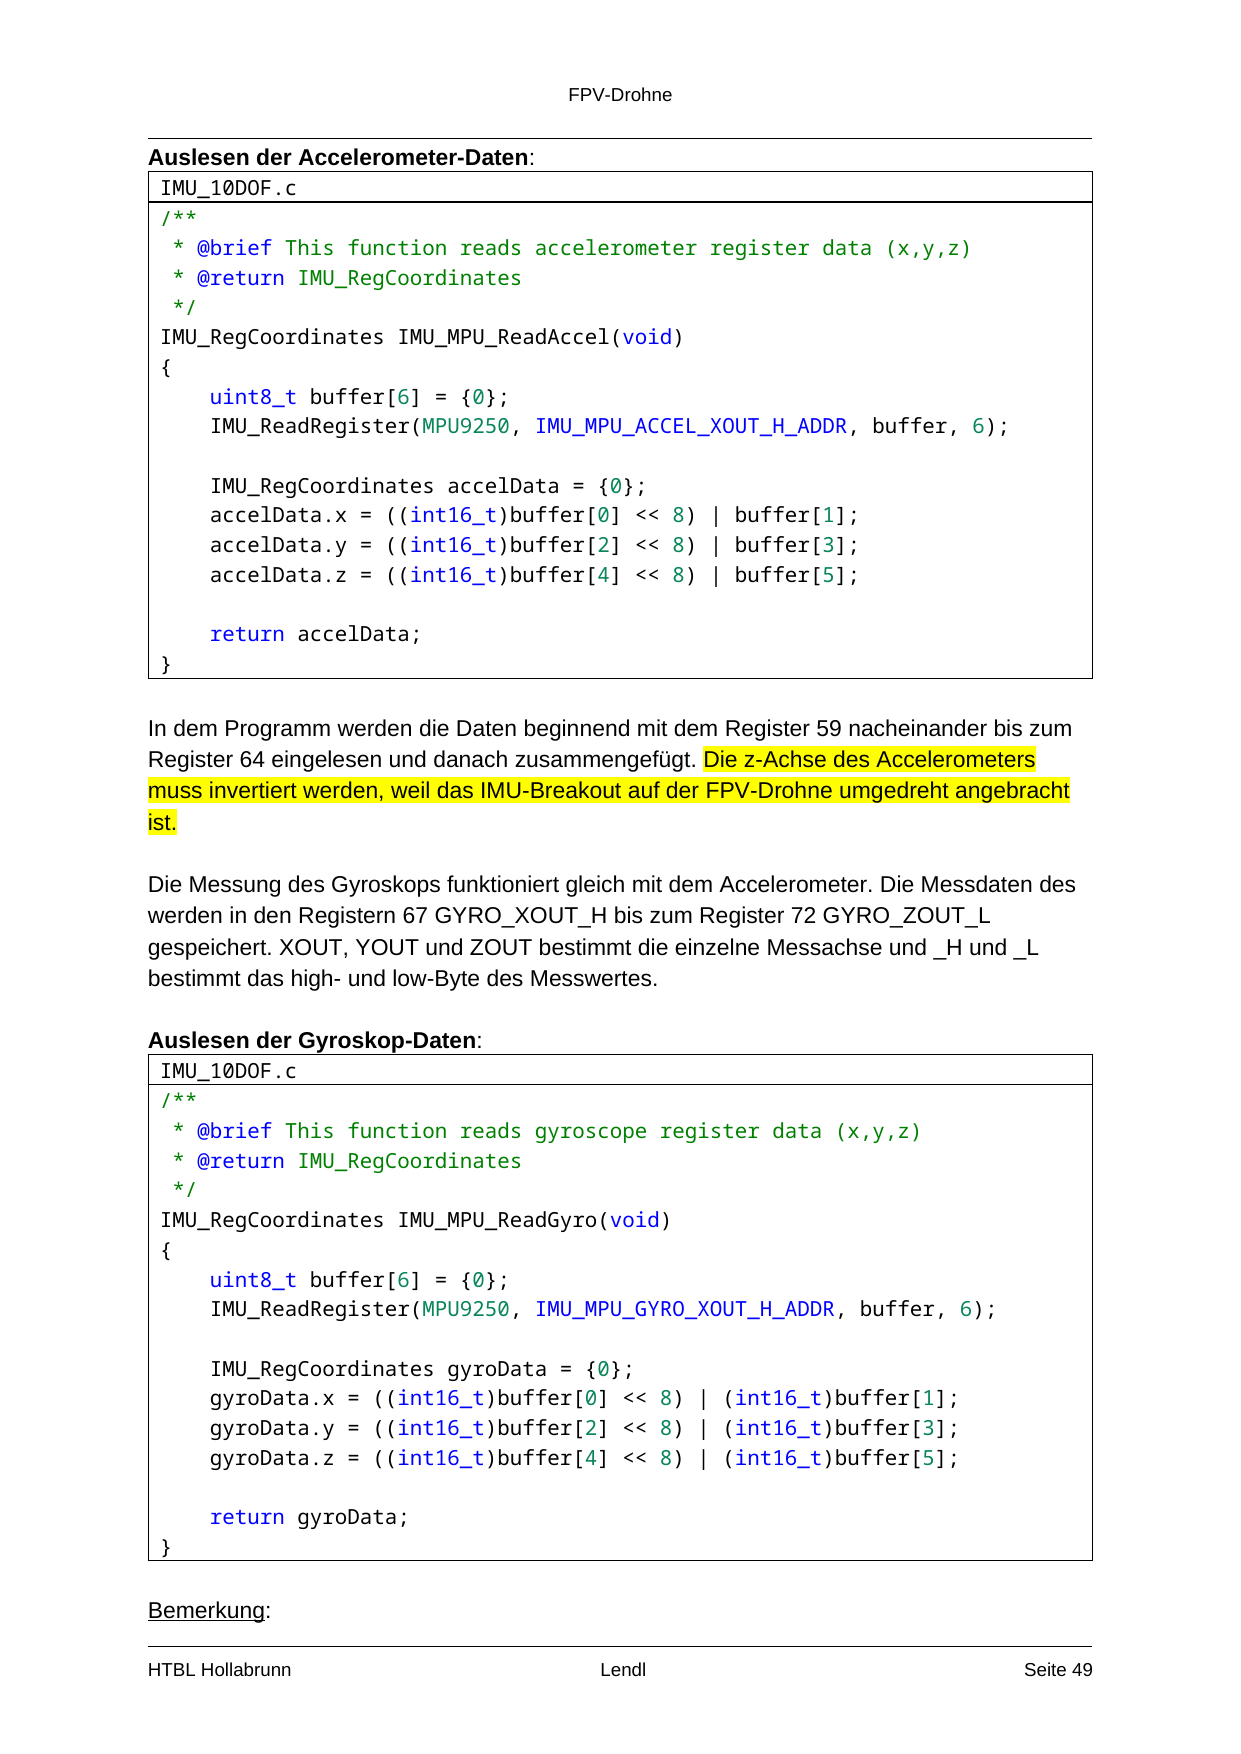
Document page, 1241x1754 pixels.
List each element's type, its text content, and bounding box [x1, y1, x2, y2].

text Bemerkung: [148, 1593, 1092, 1624]
text Auslesen der Gyroskop-Daten: [148, 1022, 1092, 1053]
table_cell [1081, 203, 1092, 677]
text Die Messung des Gyroskops funktioniert gleich mit dem Accelerometer. Die Messdaten des werden in den Registern 67 GYRO_XOUT_H bis zum Register 72 GYRO_ZOUT_L gespeichert. XOUT, YOUT und ZOUT bestimmt die einzelne Messachse und _H und _L bestimmt das high- und low-Byte des Messwertes. [148, 866, 1092, 991]
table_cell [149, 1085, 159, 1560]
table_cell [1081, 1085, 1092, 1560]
text In dem Programm werden die Daten beginnend mit dem Register 59 nacheinander bis zum Register 64 eingelesen und danach zusammengefügt. Die z-Achse des Accelerometers muss invertiert werden, weil das IMU-Breakout auf der FPV-Drohne umgedreht angebracht ist. [148, 710, 1092, 835]
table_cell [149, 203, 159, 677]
text Auslesen der Accelerometer-Daten: [148, 139, 1092, 171]
